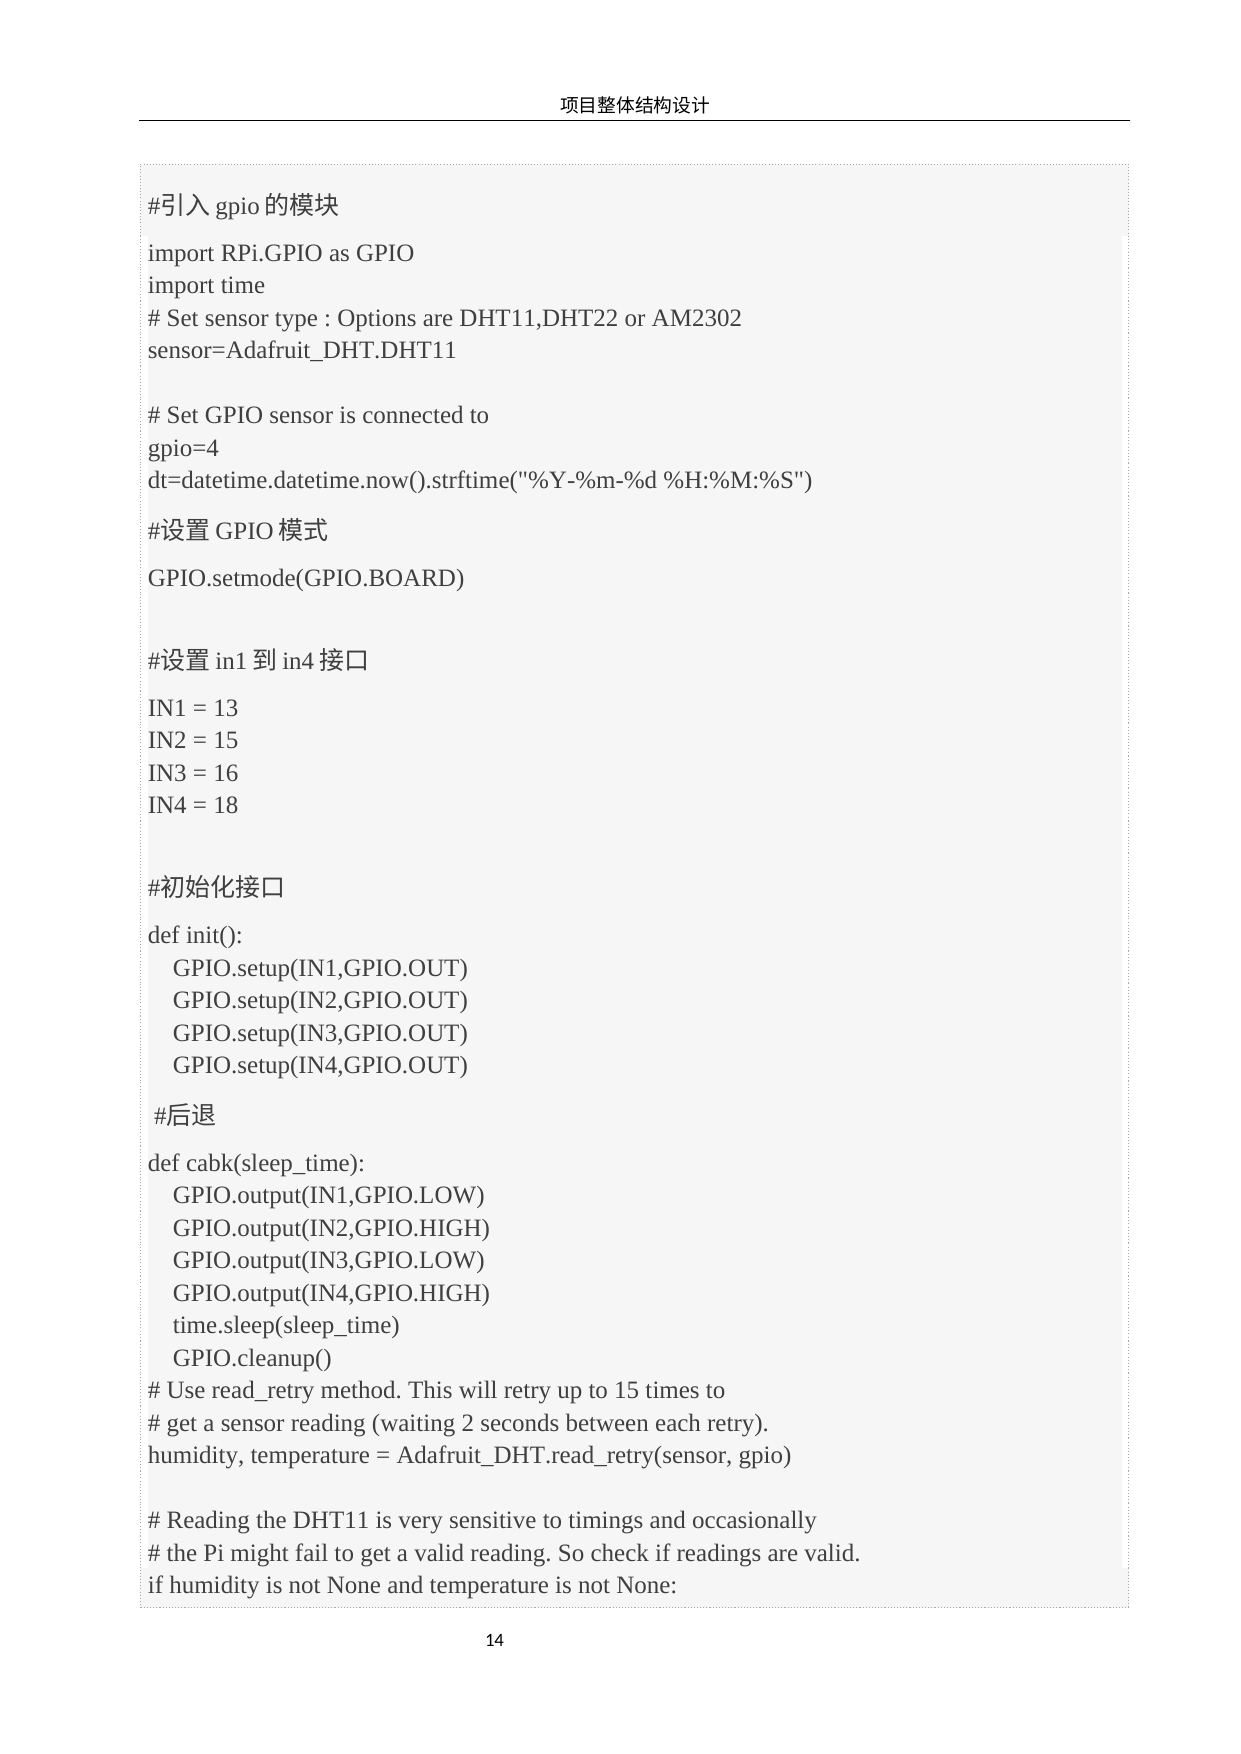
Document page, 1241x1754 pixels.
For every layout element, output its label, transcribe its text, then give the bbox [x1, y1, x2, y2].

text # Use read_retry method. This will retry up to 15 times to [148, 1373, 1122, 1406]
text GPIO.setup(IN2,GPIO.OUT) [148, 983, 1122, 1016]
text IN2 = 15 [148, 723, 1122, 756]
text IN1 = 13 [148, 691, 1122, 723]
text dt=datetime.datetime.now().strftime("%Y-%m-%d %H:%M:%S") [148, 463, 1122, 496]
text # the Pi might fail to get a valid reading. So check if readings are valid. [148, 1536, 1122, 1561]
text # Set sensor type : Options are DHT11,DHT22 or AM2302 [148, 301, 1122, 333]
text GPIO.output(IN4,GPIO.HIGH) [148, 1276, 1122, 1308]
text GPIO.output(IN1,GPIO.LOW) [148, 1178, 1122, 1211]
text IN3 = 16 [148, 756, 1122, 788]
text sensor=Adafruit_DHT.DHT11 [148, 333, 1122, 366]
text import time [148, 268, 1122, 301]
text #引入gpio的模块 [140, 164, 1129, 236]
text if humidity is not None and temperature is not None: [140, 1561, 1129, 1608]
text GPIO.output(IN2,GPIO.HIGH) [148, 1211, 1122, 1243]
text time.sleep(sleep_time) [148, 1308, 1122, 1341]
text GPIO.setup(IN3,GPIO.OUT) [148, 1016, 1122, 1048]
text GPIO.cleanup() [148, 1341, 1122, 1373]
text #初始化接口 [148, 853, 1122, 918]
text GPIO.setmode(GPIO.BOARD) [148, 561, 1122, 593]
text GPIO.setup(IN4,GPIO.OUT) [148, 1048, 1122, 1081]
text GPIO.setup(IN1,GPIO.OUT) [148, 951, 1122, 983]
text #设置GPIO模式 [148, 496, 1122, 561]
text # get a sensor reading (waiting 2 seconds between each retry). [148, 1406, 1122, 1438]
text def init(): [148, 918, 1122, 951]
text # Set GPIO sensor is connected to [148, 398, 1122, 431]
text import RPi.GPIO as GPIO [148, 236, 1122, 268]
text humidity, temperature = Adafruit_DHT.read_retry(sensor, gpio) [148, 1438, 1122, 1471]
text GPIO.output(IN3,GPIO.LOW) [148, 1243, 1122, 1276]
text IN4 = 18 [148, 788, 1122, 821]
text gpio=4 [148, 431, 1122, 463]
text #后退 [148, 1081, 1122, 1146]
text #设置in1到in4接口 [148, 626, 1122, 691]
text # Reading the DHT11 is very sensitive to timings and occasionally [148, 1503, 1122, 1536]
text def cabk(sleep_time): [148, 1146, 1122, 1178]
